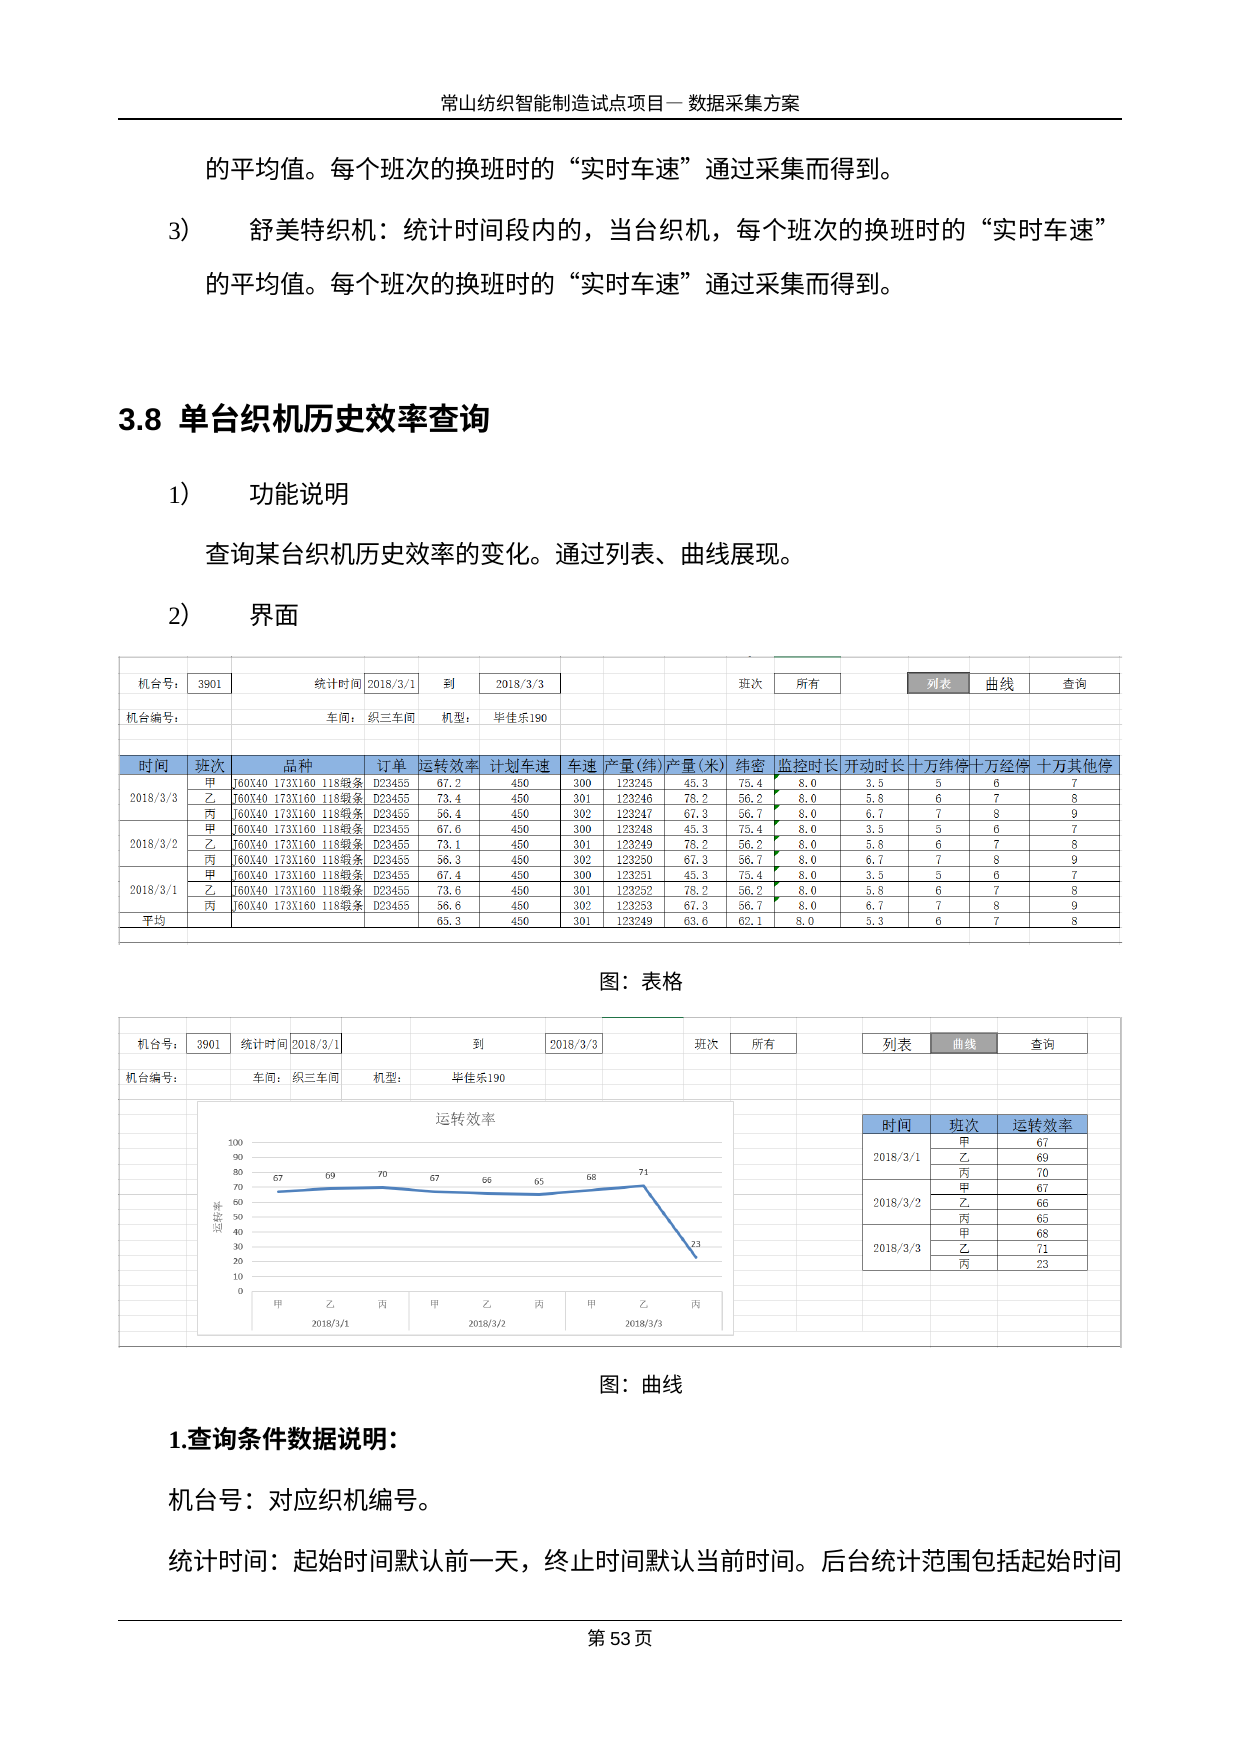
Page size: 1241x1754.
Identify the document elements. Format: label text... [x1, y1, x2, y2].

subtitle 单台织机历史效率查询 [118, 394, 1122, 439]
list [168, 150, 1122, 186]
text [118, 1541, 1122, 1577]
list 功能说明 [168, 474, 1122, 510]
text 图：曲线 [118, 1368, 1122, 1399]
picture [118, 1017, 1123, 1348]
text 1.查询条件数据说明： [118, 1420, 1122, 1456]
text 机台号：对应织机编号。 [118, 1481, 1122, 1517]
list 舒美特织机：统计时间段内的，当台织机，每个班次的换班时的“实时车速”的平均值。每个班次的换班时的“实时车速”通过采集而得到。 [168, 211, 1122, 301]
picture [118, 656, 1123, 945]
text 查询某台织机历史效率的变化。通过列表、曲线展现。 [206, 535, 1122, 571]
text 图：表格 [118, 965, 1122, 996]
list 界面 [168, 595, 1122, 632]
